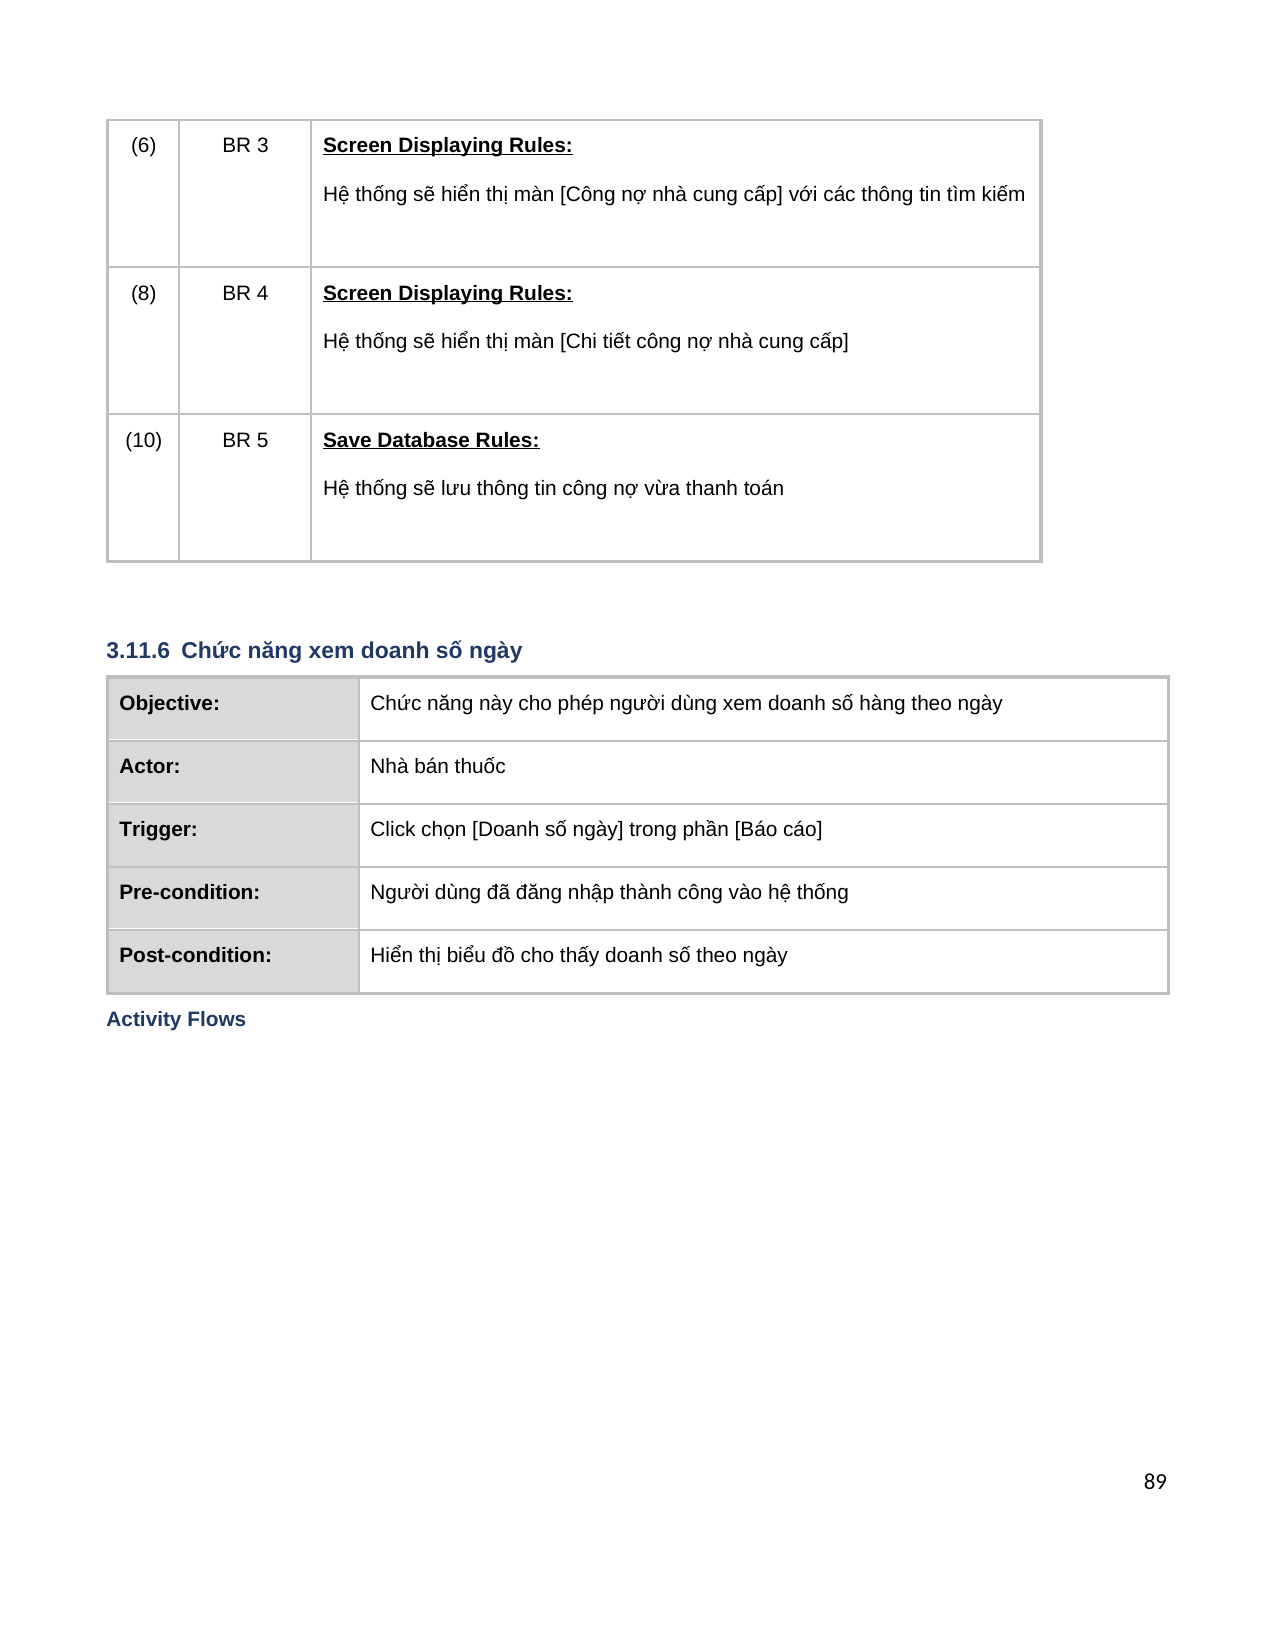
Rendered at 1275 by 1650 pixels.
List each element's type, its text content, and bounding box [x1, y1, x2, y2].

table_cell Post-condition: [109, 931, 358, 992]
table_cell Actor: [109, 742, 358, 802]
table_cell Screen Displaying Rules: Hệ thống sẽ hiển thị màn [Chi tiết công nợ nhà cung cấp] [312, 268, 1039, 413]
table_cell (6) [109, 121, 178, 266]
table_cell Trigger: [109, 805, 358, 866]
table_cell Save Database Rules: Hệ thống sẽ lưu thông tin công nợ vừa thanh toán [312, 415, 1039, 560]
table_cell Click chọn [Doanh số ngày] trong phần [Báo cáo] [360, 805, 1167, 866]
table_cell Pre-condition: [109, 868, 358, 928]
table_cell BR 5 [180, 415, 310, 560]
table_cell Hiển thị biểu đồ cho thấy doanh số theo ngày [360, 931, 1167, 992]
table_header Objective: [109, 679, 358, 739]
table_cell (10) [109, 415, 178, 560]
table_cell BR 4 [180, 268, 310, 413]
subtitle Chức năng xem doanh số ngày [106, 637, 1167, 663]
table_cell Screen Displaying Rules: Hệ thống sẽ hiển thị màn [Công nợ nhà cung cấp] với các thông tin tìm kiếm [312, 121, 1039, 266]
table_header Chức năng này cho phép người dùng xem doanh số hàng theo ngày [360, 679, 1167, 739]
table_cell (8) [109, 268, 178, 413]
table_cell Nhà bán thuốc [360, 742, 1167, 802]
table_cell Người dùng đã đăng nhập thành công vào hệ thống [360, 868, 1167, 928]
text Activity Flows [106, 1007, 1167, 1031]
